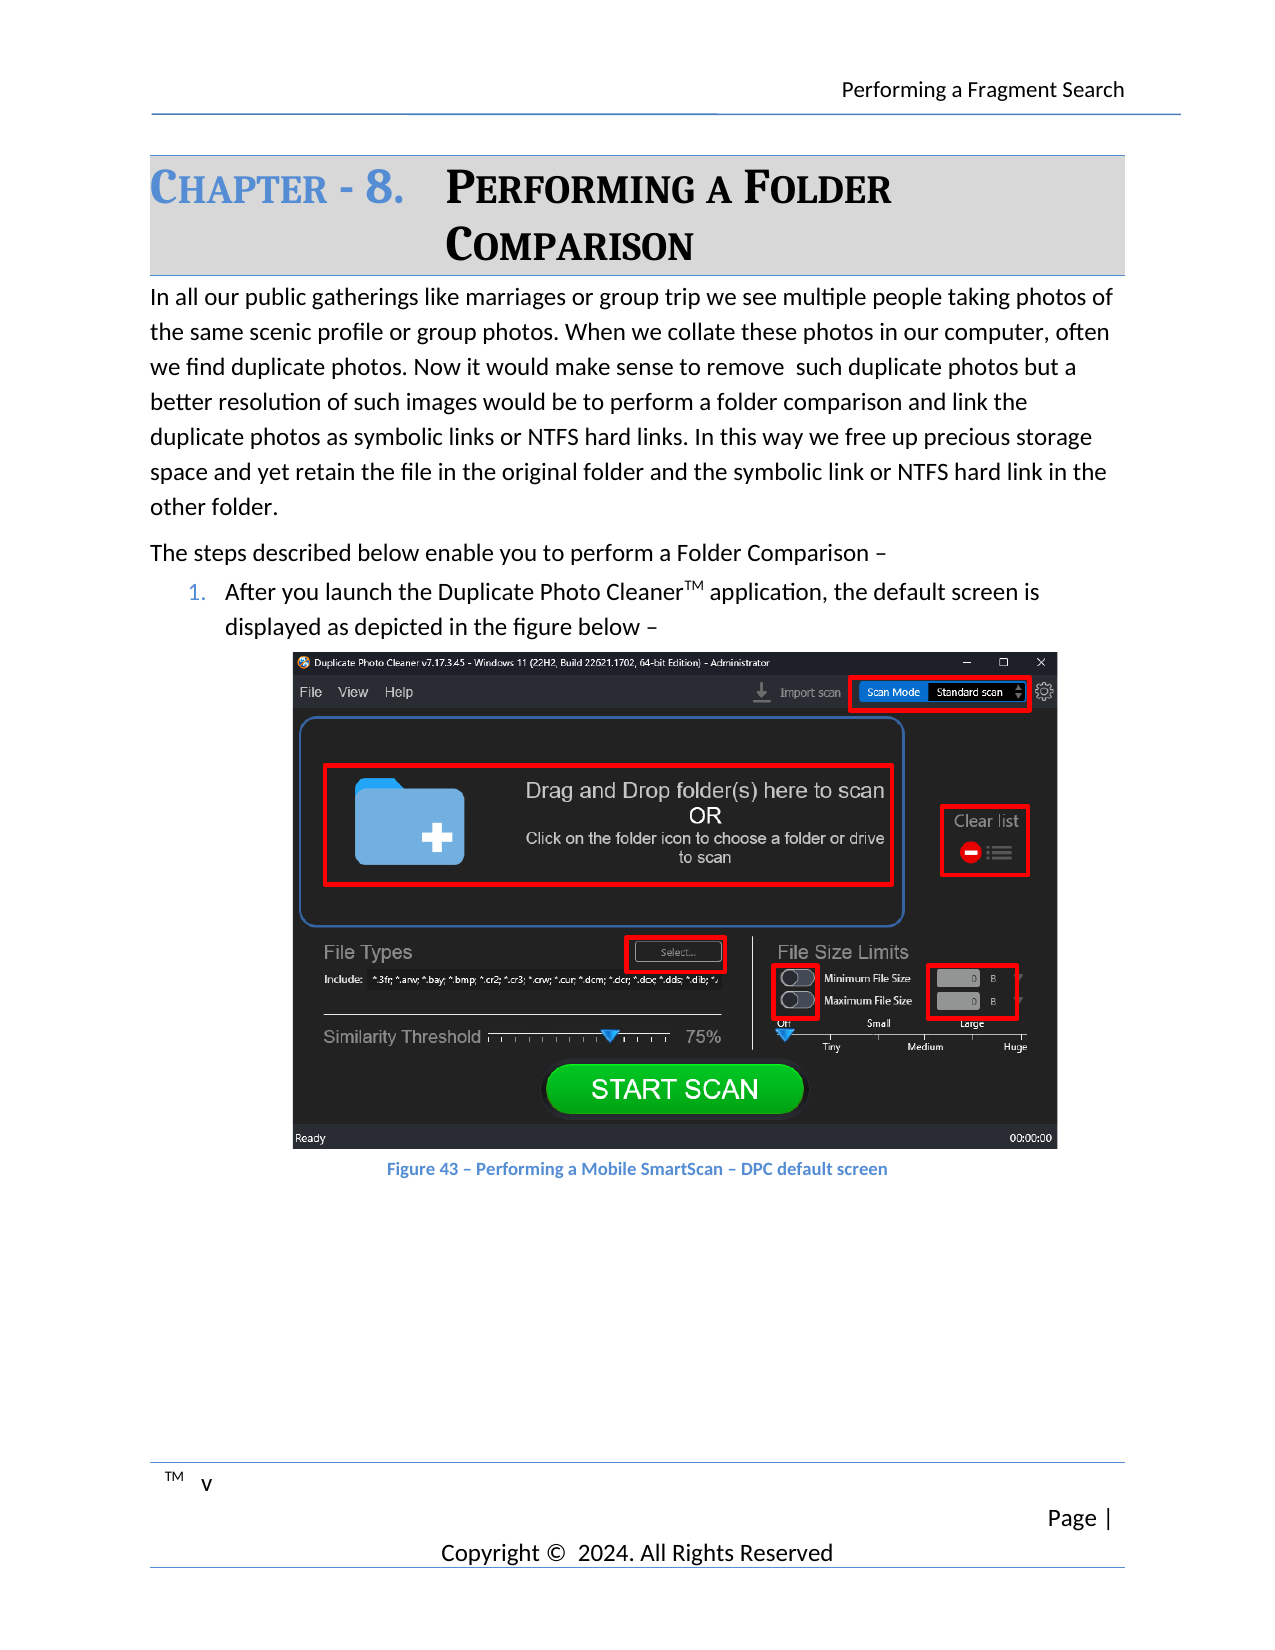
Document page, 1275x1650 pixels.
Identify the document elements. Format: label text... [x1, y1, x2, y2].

picture [292, 652, 1058, 1149]
text In all our public gatherings like marriages or group trip we see multiple people taking photos of the same scenic profile or group photos. When we collate these photos in our computer, often we find duplicate photos. Now it would make sense to remove such duplicate photos but a better resolution of such images would be to perform a folder comparison and link the duplicate photos as symbolic links or NTFS hard links. In this way we free up precious storage space and yet retain the file in the original folder and the symbolic link or NTFS hard link in the other folder. [150, 281, 1125, 521]
subtitle Performing a Folder Comparison [150, 156, 1125, 275]
text The steps described below enable you to perform a Folder Comparison – [150, 537, 1125, 567]
text Figure 43 – Performing a Mobile SmartScan – DPC default screen [150, 1157, 1125, 1180]
list After you launch the Duplicate Photo CleanerTM application, the default screen is displayed as depicted in the figure below – [187, 576, 1125, 641]
